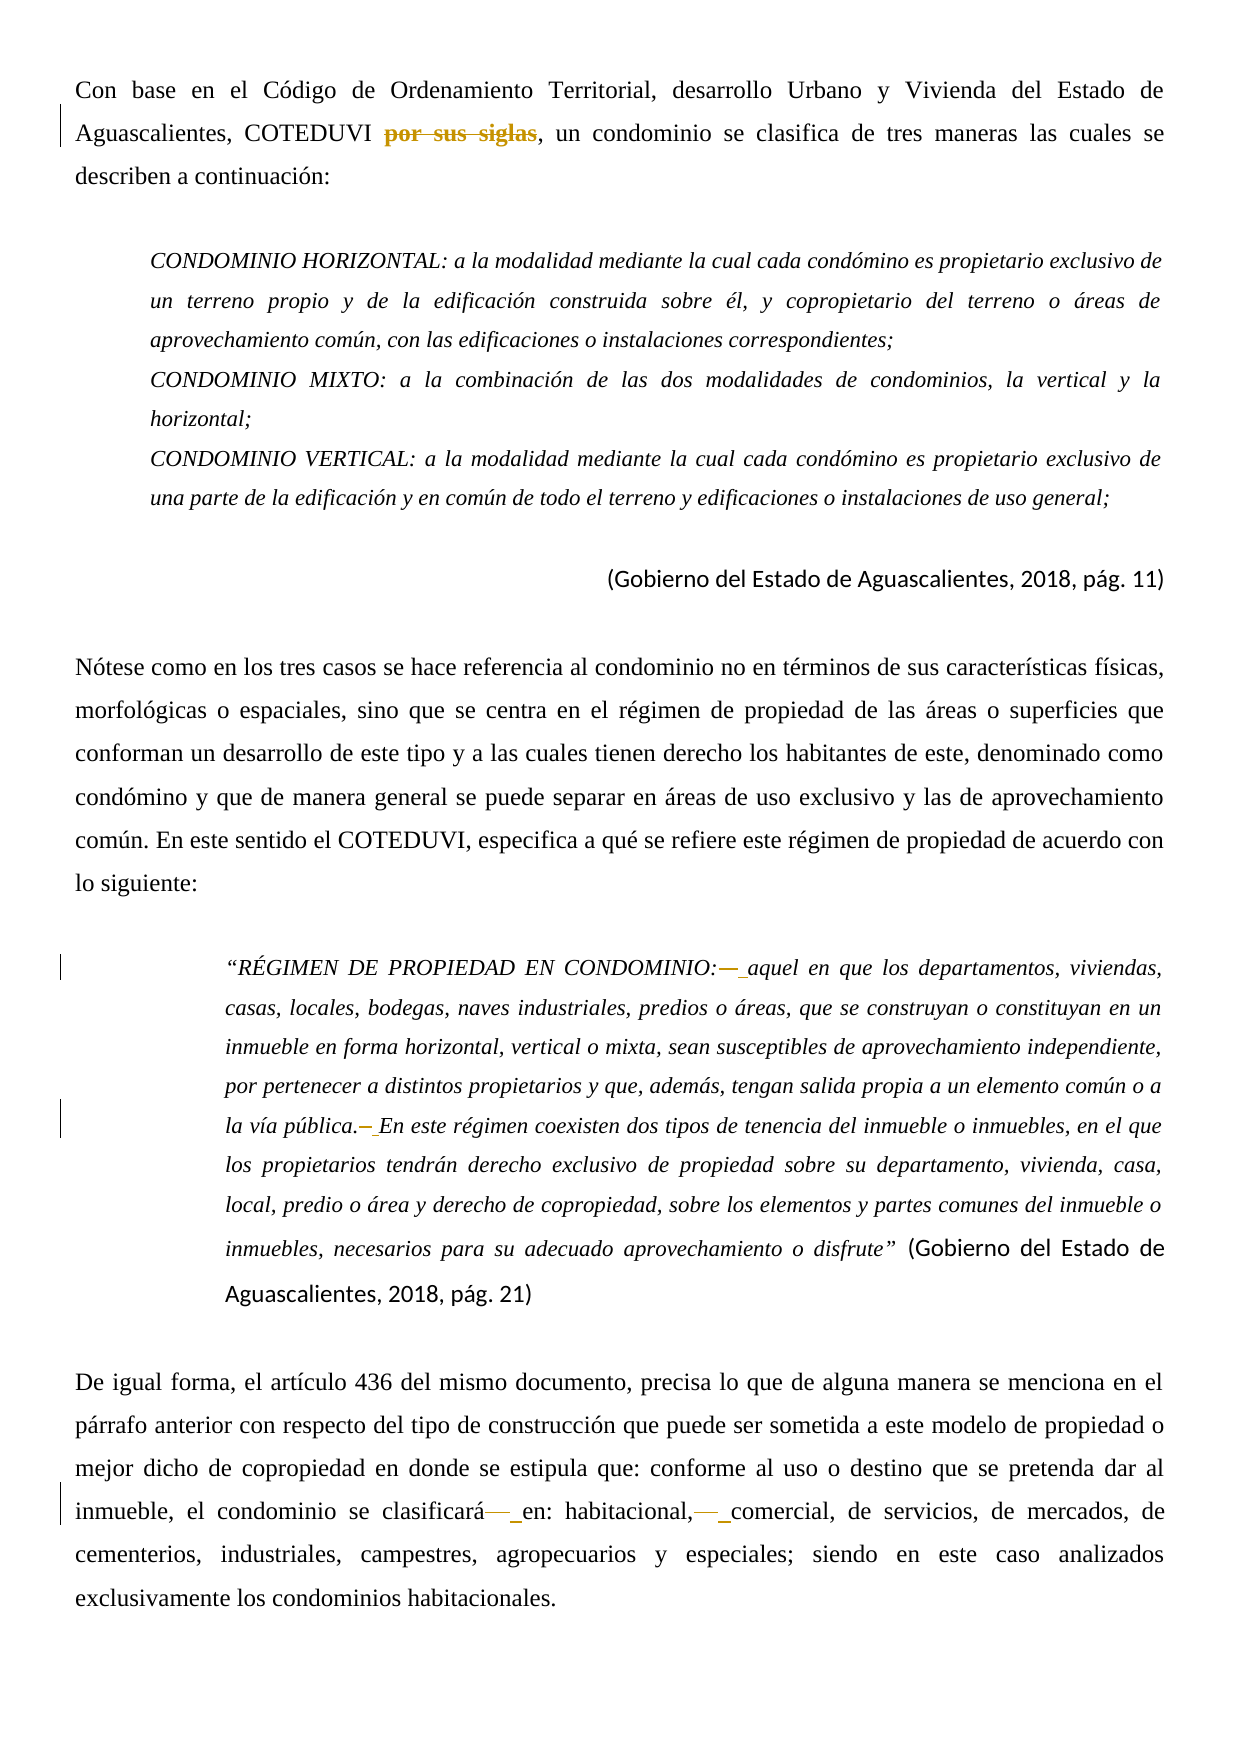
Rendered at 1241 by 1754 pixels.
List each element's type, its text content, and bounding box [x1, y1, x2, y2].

text Nótese como en los tres casos se hace referencia al condominio no en términos de sus características físicas, morfológicas o espaciales, sino que se centra en el régimen de propiedad de las áreas o superficies que conforman un desarrollo de este tipo y a las cuales tienen derecho los habitantes de este, denominado como condómino y que de manera general se puede separar en áreas de uso exclusivo y las de aprovechamiento común. En este sentido el COTEDUVI, especifica a qué se refiere este régimen de propiedad de acuerdo con lo siguiente: [75, 652, 1165, 897]
text CONDOMINIO HORIZONTAL: a la modalidad mediante la cual cada condómino es propietario exclusivo de un terreno propio y de la edificación construida sobre él, y copropietario del terreno o áreas de aprovechamiento común, con las edificaciones o instalaciones correspondientes; [150, 247, 1165, 353]
text CONDOMINIO VERTICAL: a la modalidad mediante la cual cada condómino es propietario exclusivo de una parte de la edificación y en común de todo el terreno y edificaciones o instalaciones de uso general; [150, 445, 1165, 511]
text De igual forma, el artículo 436 del mismo documento, precisa lo que de alguna manera se menciona en el párrafo anterior con respecto del tipo de construcción que puede ser sometida a este modelo de propiedad o mejor dicho de copropiedad en donde se estipula que: conforme al uso o destino que se pretenda dar al inmueble, el condominio se clasificaráen: habitacional,comercial, de servicios, de mercados, de cementerios, industriales, campestres, agropecuarios y especiales; siendo en este caso analizados exclusivamente los condominios habitacionales. [75, 1367, 1165, 1611]
text Con base en el Código de Ordenamiento Territorial, desarrollo Urbano y Vivienda del Estado de Aguascalientes, COTEDUVI por sus siglas, un condominio se clasifica de tres maneras las cuales se describen a continuación: [75, 75, 1165, 190]
text CONDOMINIO MIXTO: a la combinación de las dos modalidades de condominios, la vertical y la horizontal; [150, 366, 1165, 432]
text “RÉGIMEN DE PROPIEDAD EN CONDOMINIO:aquel en que los departamentos, viviendas, casas, locales, bodegas, naves industriales, predios o áreas, que se construyan o constituyan en un inmueble en forma horizontal, vertical o mixta, sean susceptibles de aprovechamiento independiente, por pertenecer a distintos propietarios y que, además, tengan salida propia a un elemento común o a la vía pública.En este régimen coexisten dos tipos de tenencia del inmueble o inmuebles, en el que los propietarios tendrán derecho exclusivo de propiedad sobre su departamento, vivienda, casa, local, predio o área y derecho de copropiedad, sobre los elementos y partes comunes del inmueble o inmuebles, necesarios para su adecuado aprovechamiento o disfrute” [225, 954, 1165, 1309]
